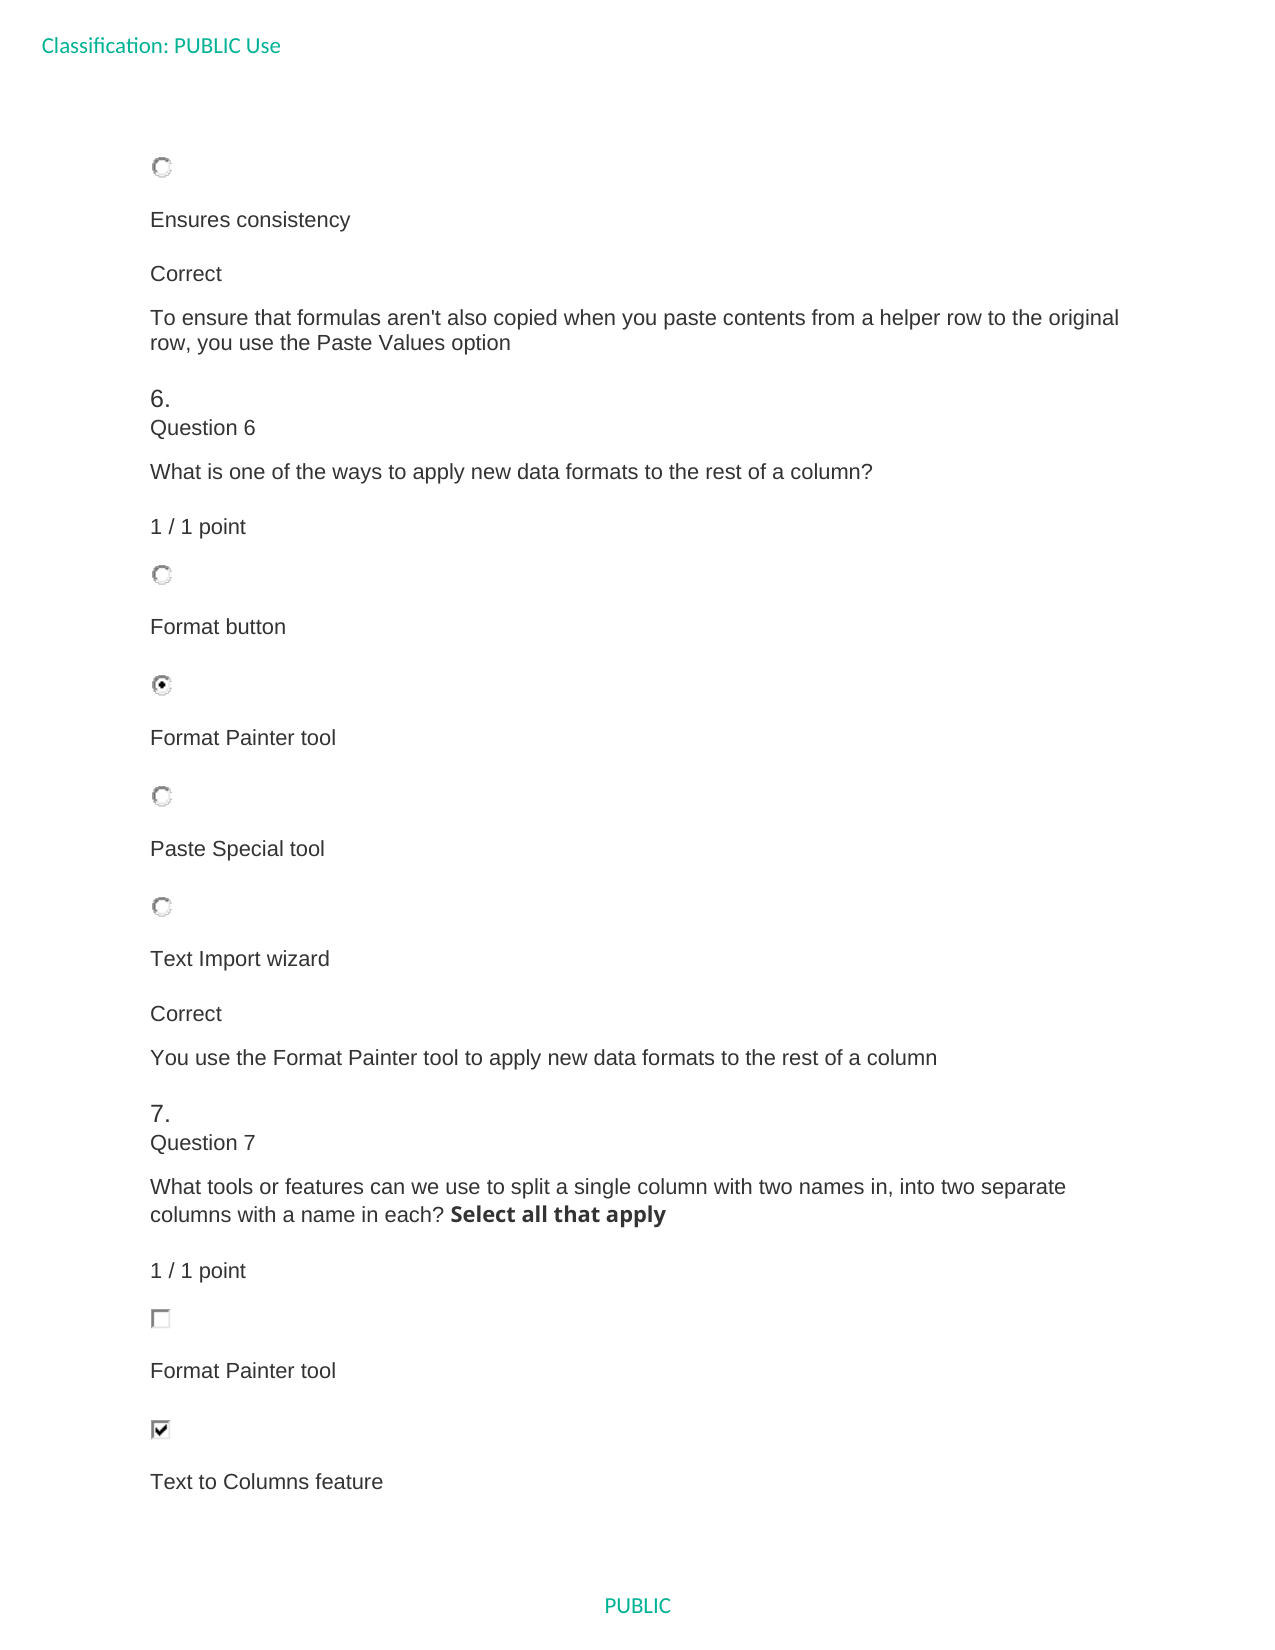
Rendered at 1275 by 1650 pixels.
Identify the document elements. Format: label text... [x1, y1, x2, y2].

text 1 / 1 point [150, 1258, 1125, 1283]
text What is one of the ways to apply new data formats to the rest of a column? [150, 459, 1125, 484]
text Text to Columns feature [150, 1469, 1125, 1494]
subtitle 6. [150, 384, 1125, 413]
text Format Painter tool [150, 1358, 1125, 1383]
subtitle 7. [150, 1099, 1125, 1128]
text Ensures consistency [150, 206, 1125, 232]
text Question 7 [150, 1130, 1125, 1155]
text Paste Special tool [150, 836, 1125, 861]
text You use the Format Painter tool to apply new data formats to the rest of a column [150, 1044, 1125, 1070]
text What tools or features can we use to split a single column with two names in, into two separate columns with a name in each? Select all that apply [150, 1174, 1125, 1229]
text Text Import wizard [150, 946, 1125, 972]
text Correct [150, 261, 1125, 286]
text Format button [150, 614, 1125, 639]
text To ensure that formulas aren't also copied when you paste contents from a helper row to the original row, you use the Paste Values option [150, 305, 1125, 355]
text Format Painter tool [150, 725, 1125, 750]
text Question 6 [150, 415, 1125, 441]
text 1 / 1 point [150, 513, 1125, 539]
text Correct [150, 1001, 1125, 1026]
